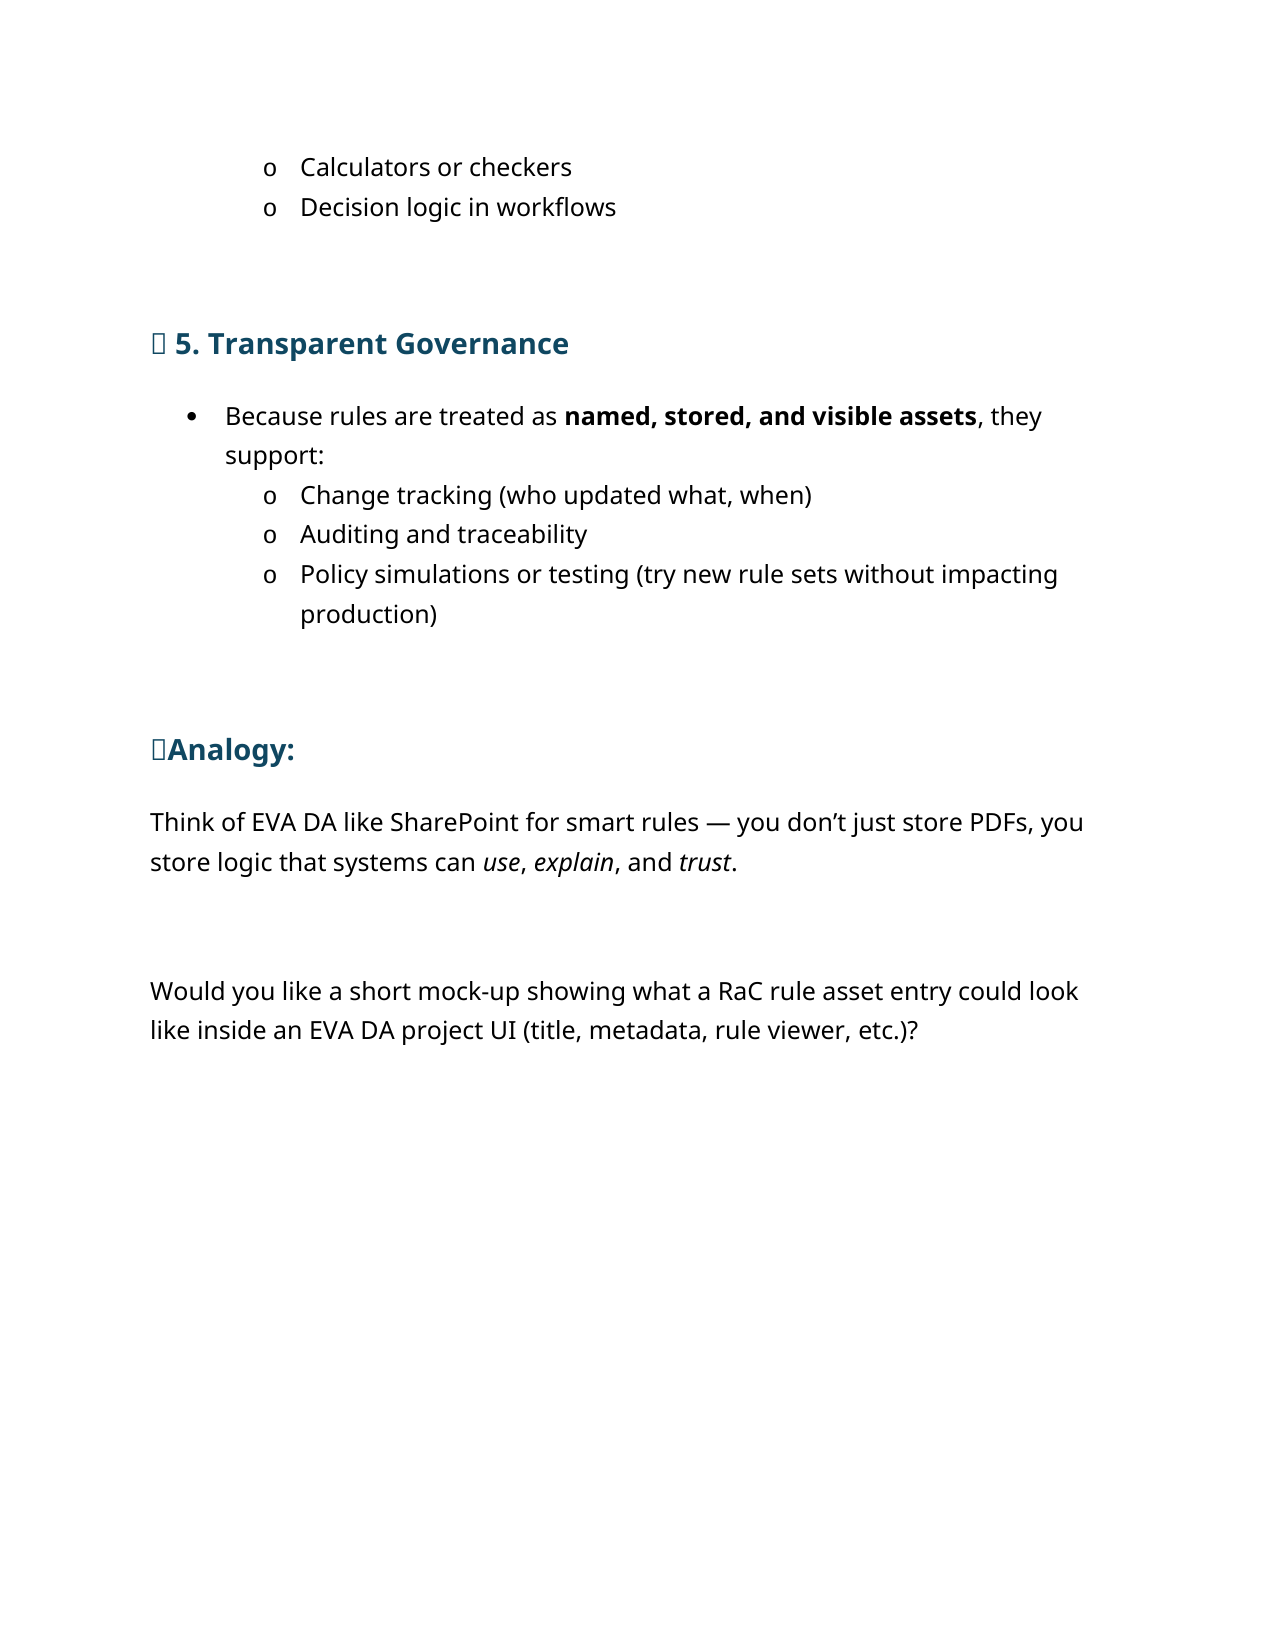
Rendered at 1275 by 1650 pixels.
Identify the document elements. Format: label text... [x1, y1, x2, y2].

list Because rules are treated as named, stored, and visible assets, they support: [187, 398, 1125, 472]
list Change tracking (who updated what, when) [262, 477, 1125, 512]
list Decision logic in workflows [262, 190, 1125, 224]
subtitle ✅ 5. Transparent Governance [150, 323, 1125, 363]
text Would you like a short mock-up showing what a RaC rule asset entry could look like inside an EVA DA project UI (title, metadata, rule viewer, etc.)? [150, 973, 1125, 1047]
text Think of EVA DA like SharePoint for smart rules — you don’t just store PDFs, you store logic that systems can use, explain, and trust. [150, 805, 1125, 878]
list Calculators or checkers [262, 150, 1125, 184]
subtitle 💡Analogy: [150, 729, 1125, 769]
list Auditing and traceability [262, 517, 1125, 551]
list Policy simulations or testing (try new rule sets without impacting production) [262, 557, 1125, 630]
